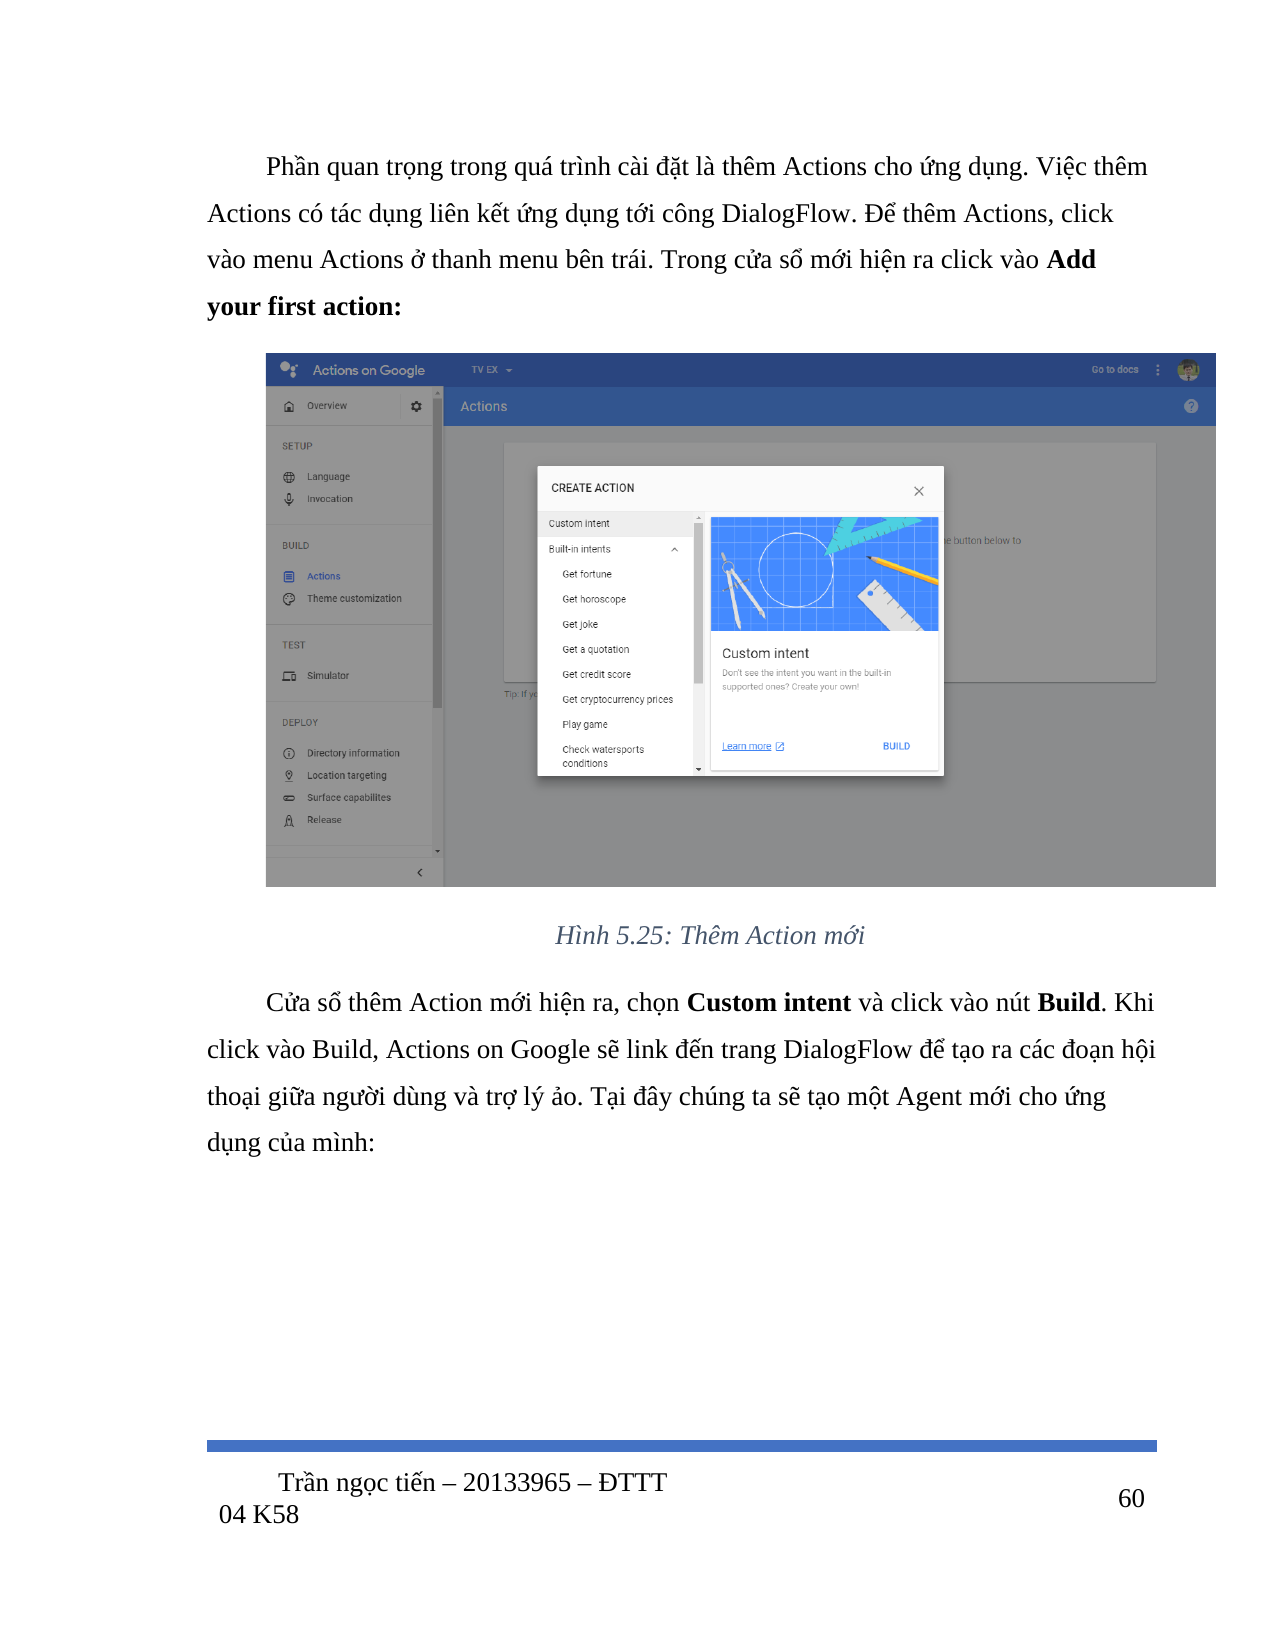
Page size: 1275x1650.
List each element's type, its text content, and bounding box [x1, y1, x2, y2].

text Cửa sổ thêm Action mới hiện ra, chọn Custom intent và click vào nút Build. Khi click vào Build, Actions on Google sẽ link đến trang DialogFlow để tạo ra các đoạn hội thoại giữa người dùng và trợ lý ảo. Tại đây chúng ta sẽ tạo một Agent mới cho ứng dụng của mình: [207, 986, 1157, 1158]
picture [265, 353, 1216, 887]
text Phần quan trọng trong quá trình cài đặt là thêm Actions cho ứng dụng. Việc thêm Actions có tác dụng liên kết ứng dụng tới công DialogFlow. Để thêm Actions, click vào menu Actions ở thanh menu bên trái. Trong cửa sổ mới hiện ra click vào Add your first action: [207, 150, 1157, 321]
